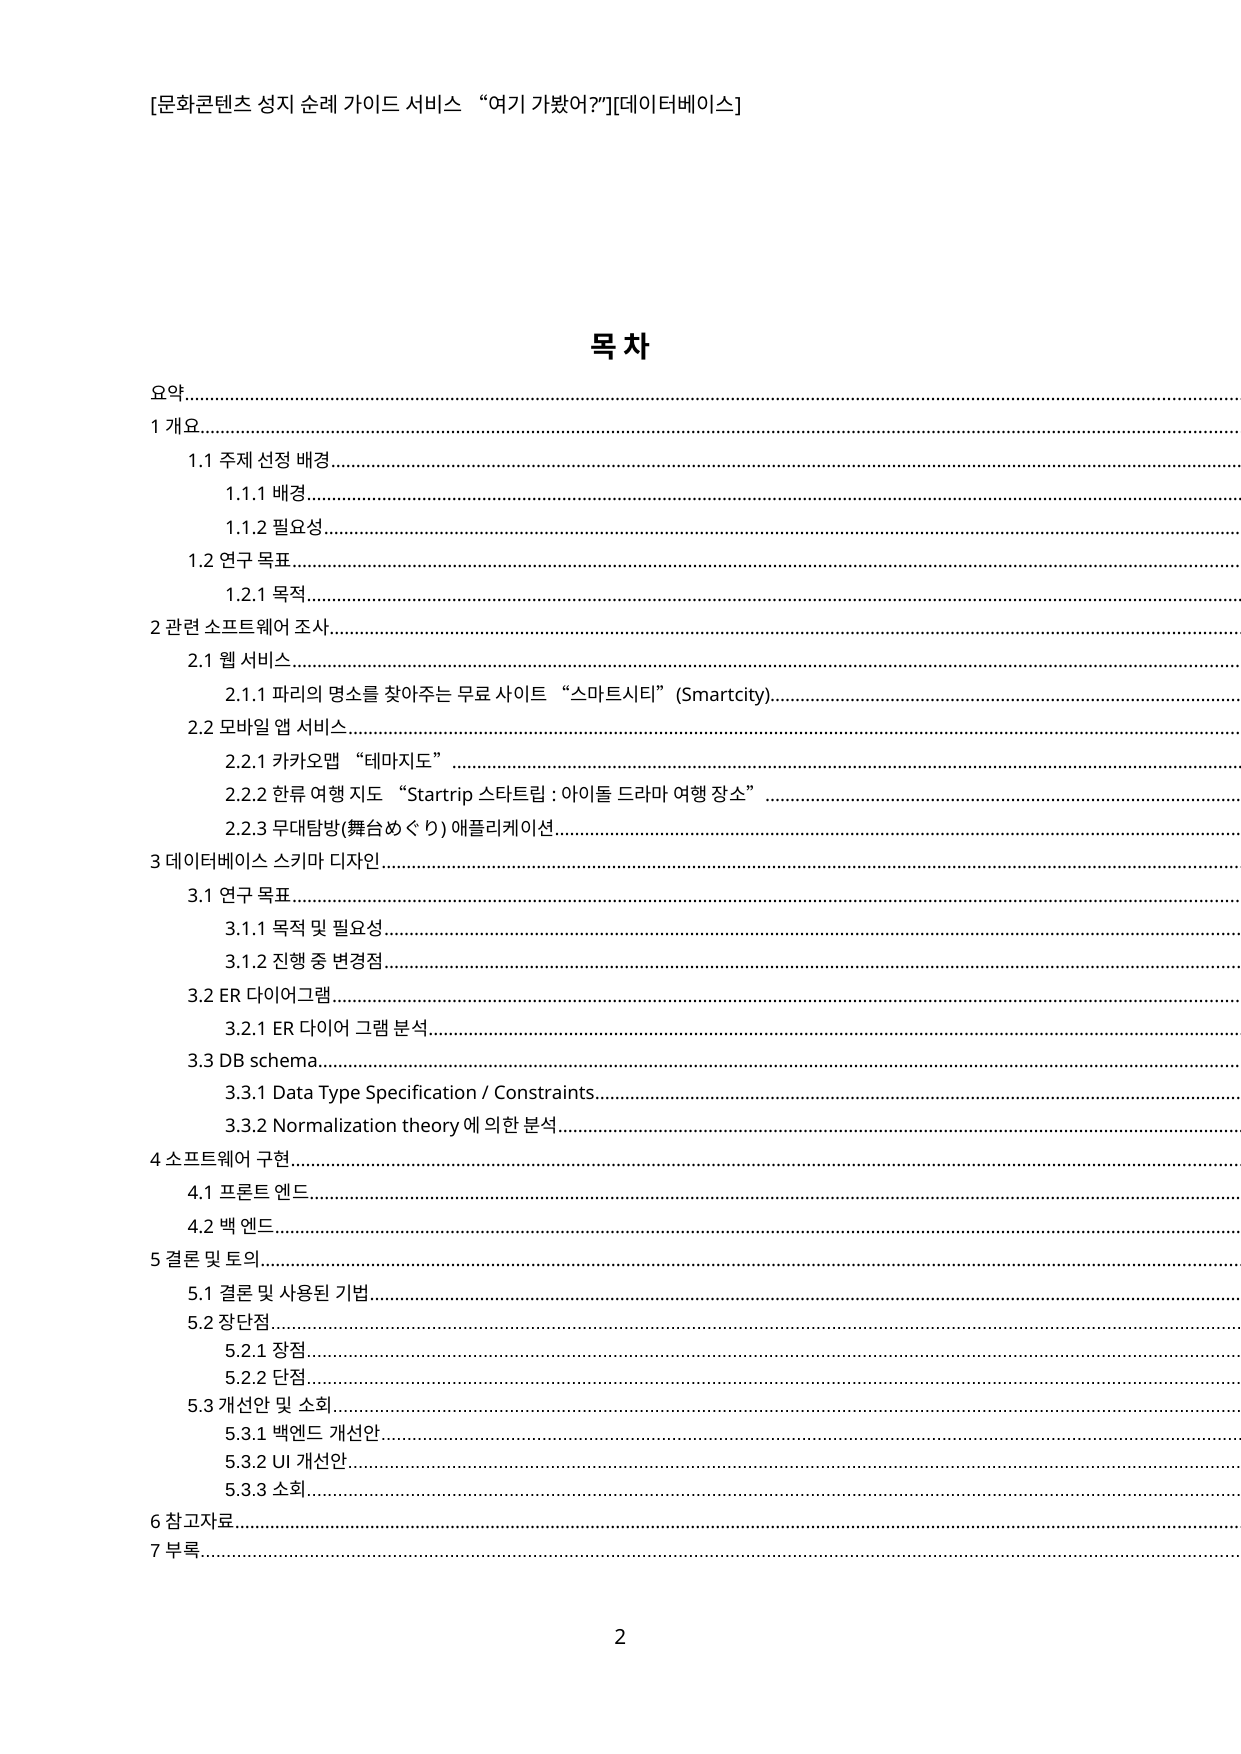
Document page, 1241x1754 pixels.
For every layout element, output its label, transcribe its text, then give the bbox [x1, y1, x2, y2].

text 목 차 [150, 324, 1090, 366]
